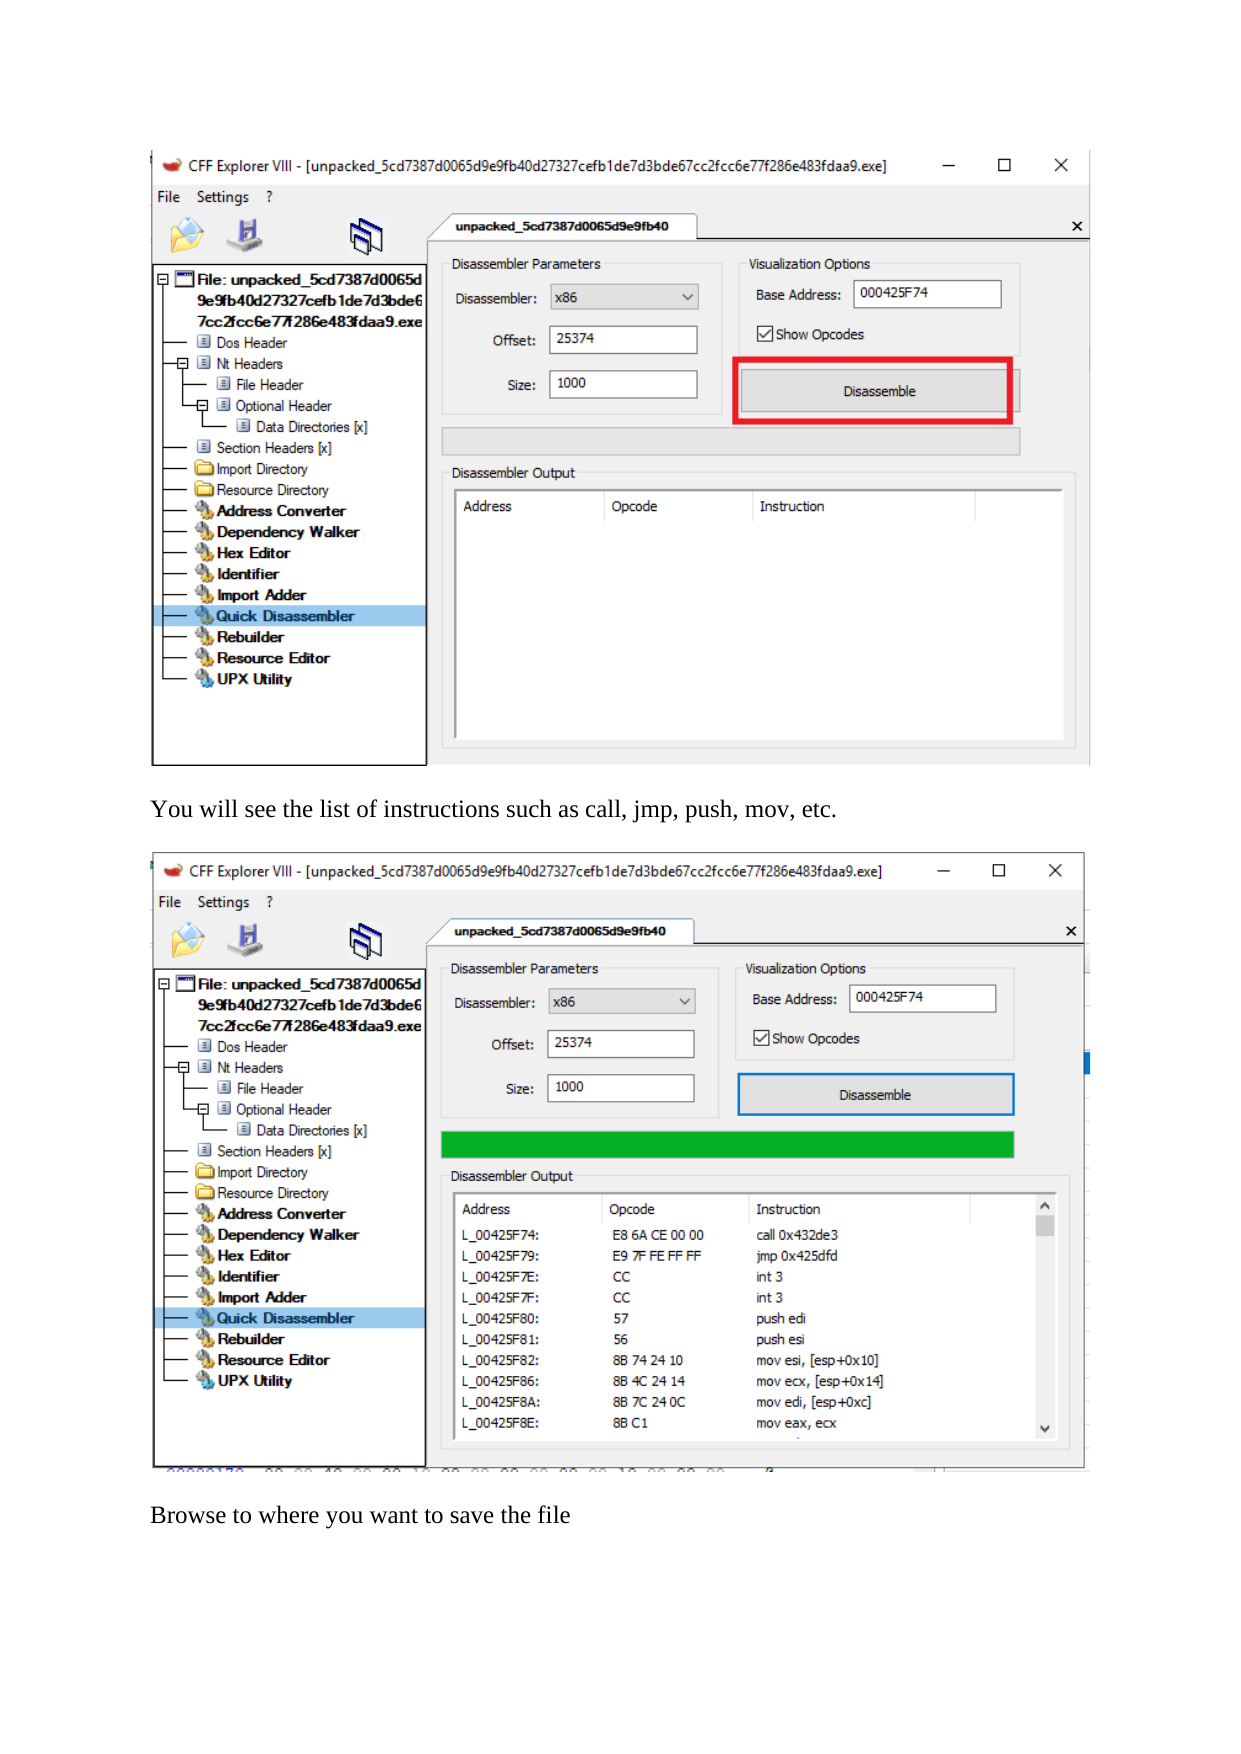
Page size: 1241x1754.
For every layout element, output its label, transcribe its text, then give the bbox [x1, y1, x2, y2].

text You will see the list of instructions such as call, jmp, push, mov, etc. [150, 794, 1090, 823]
picture [150, 150, 1091, 766]
picture [150, 852, 1091, 1472]
text Browse to where you want to save the file [150, 1501, 1090, 1529]
